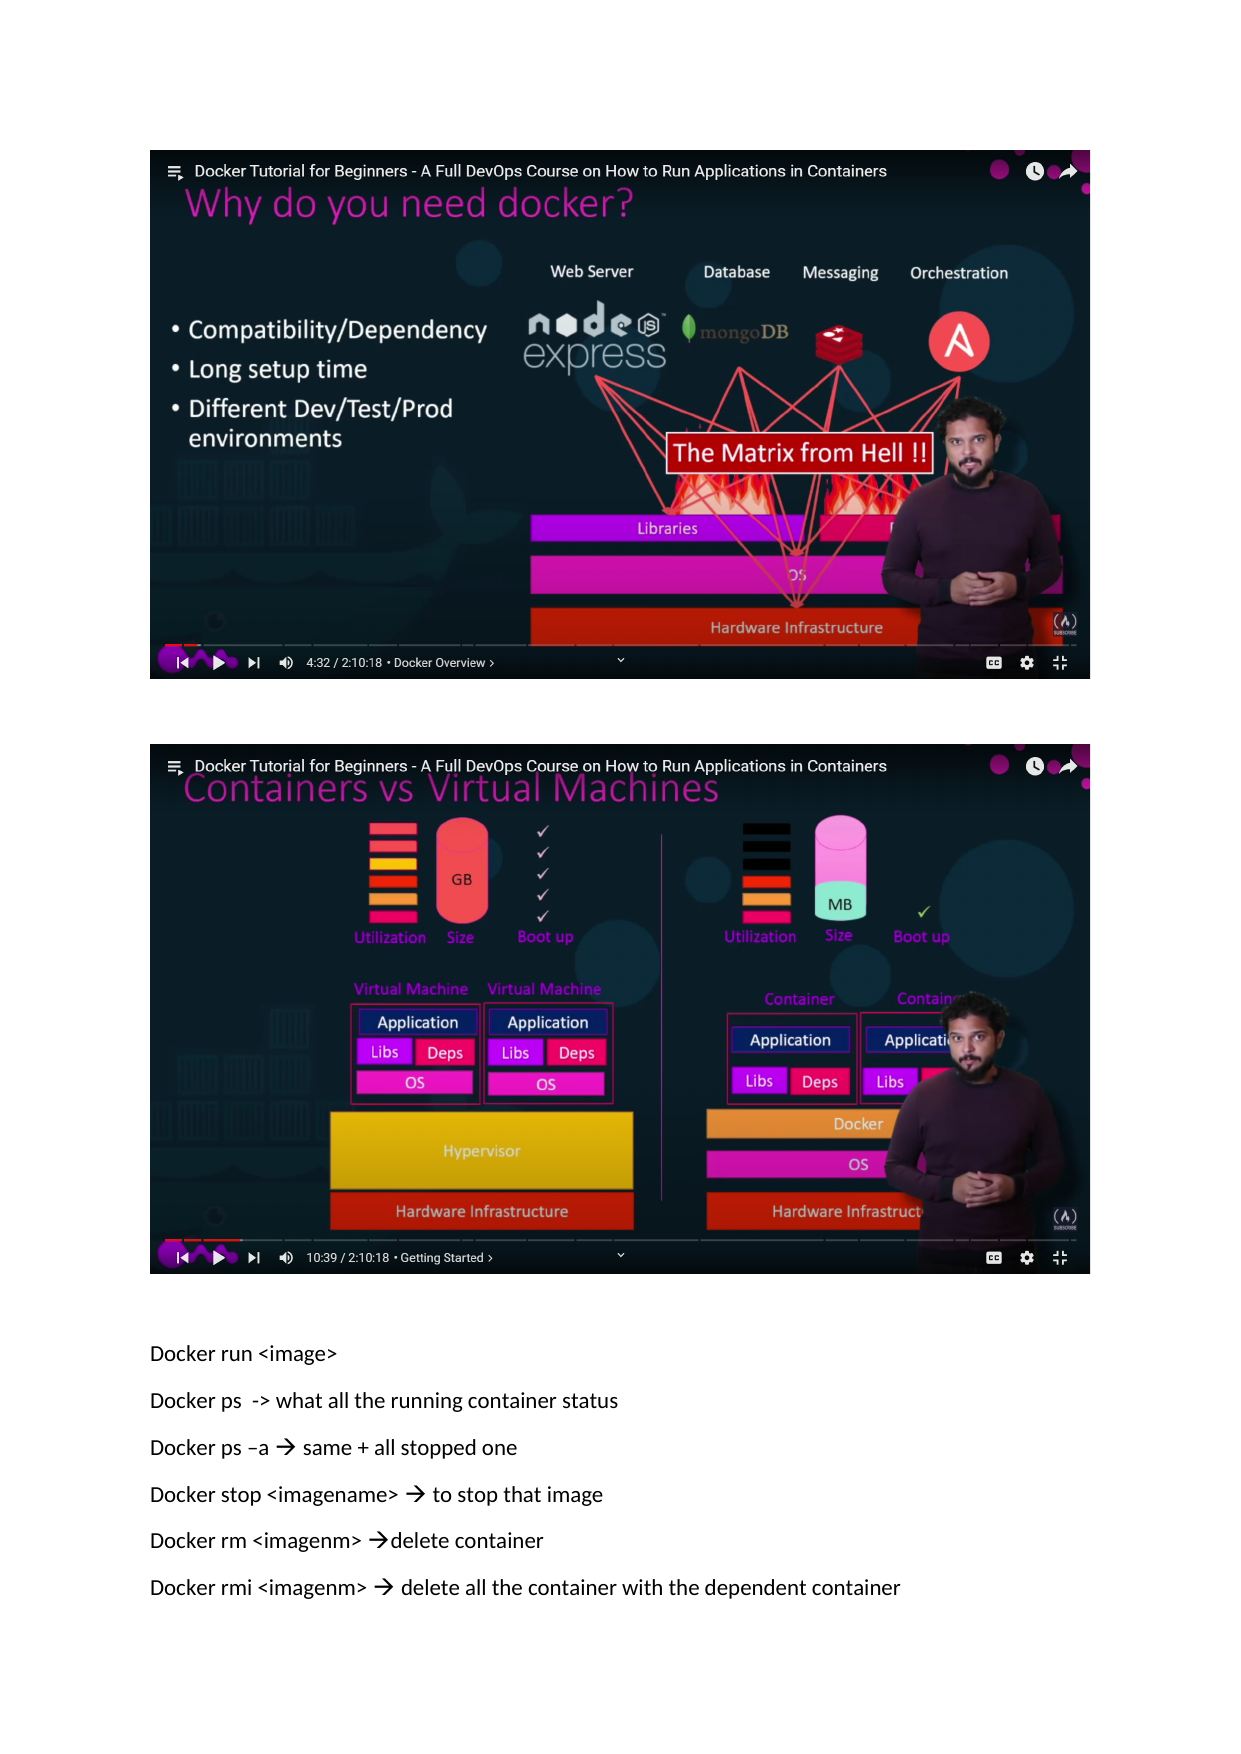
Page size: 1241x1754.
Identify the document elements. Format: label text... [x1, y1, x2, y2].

text Docker stop <imagename> to stop that image [150, 1480, 1090, 1508]
picture [150, 744, 1091, 1274]
text Docker rm <imagenm> delete container [150, 1527, 1090, 1555]
text Docker run <image> [150, 1339, 1090, 1367]
picture [150, 150, 1091, 679]
text Docker ps –a same + all stopped one [150, 1433, 1090, 1461]
text Docker rmi <imagenm> delete all the container with the dependent container [150, 1573, 1090, 1602]
text Docker ps -> what all the running container status [150, 1386, 1090, 1414]
